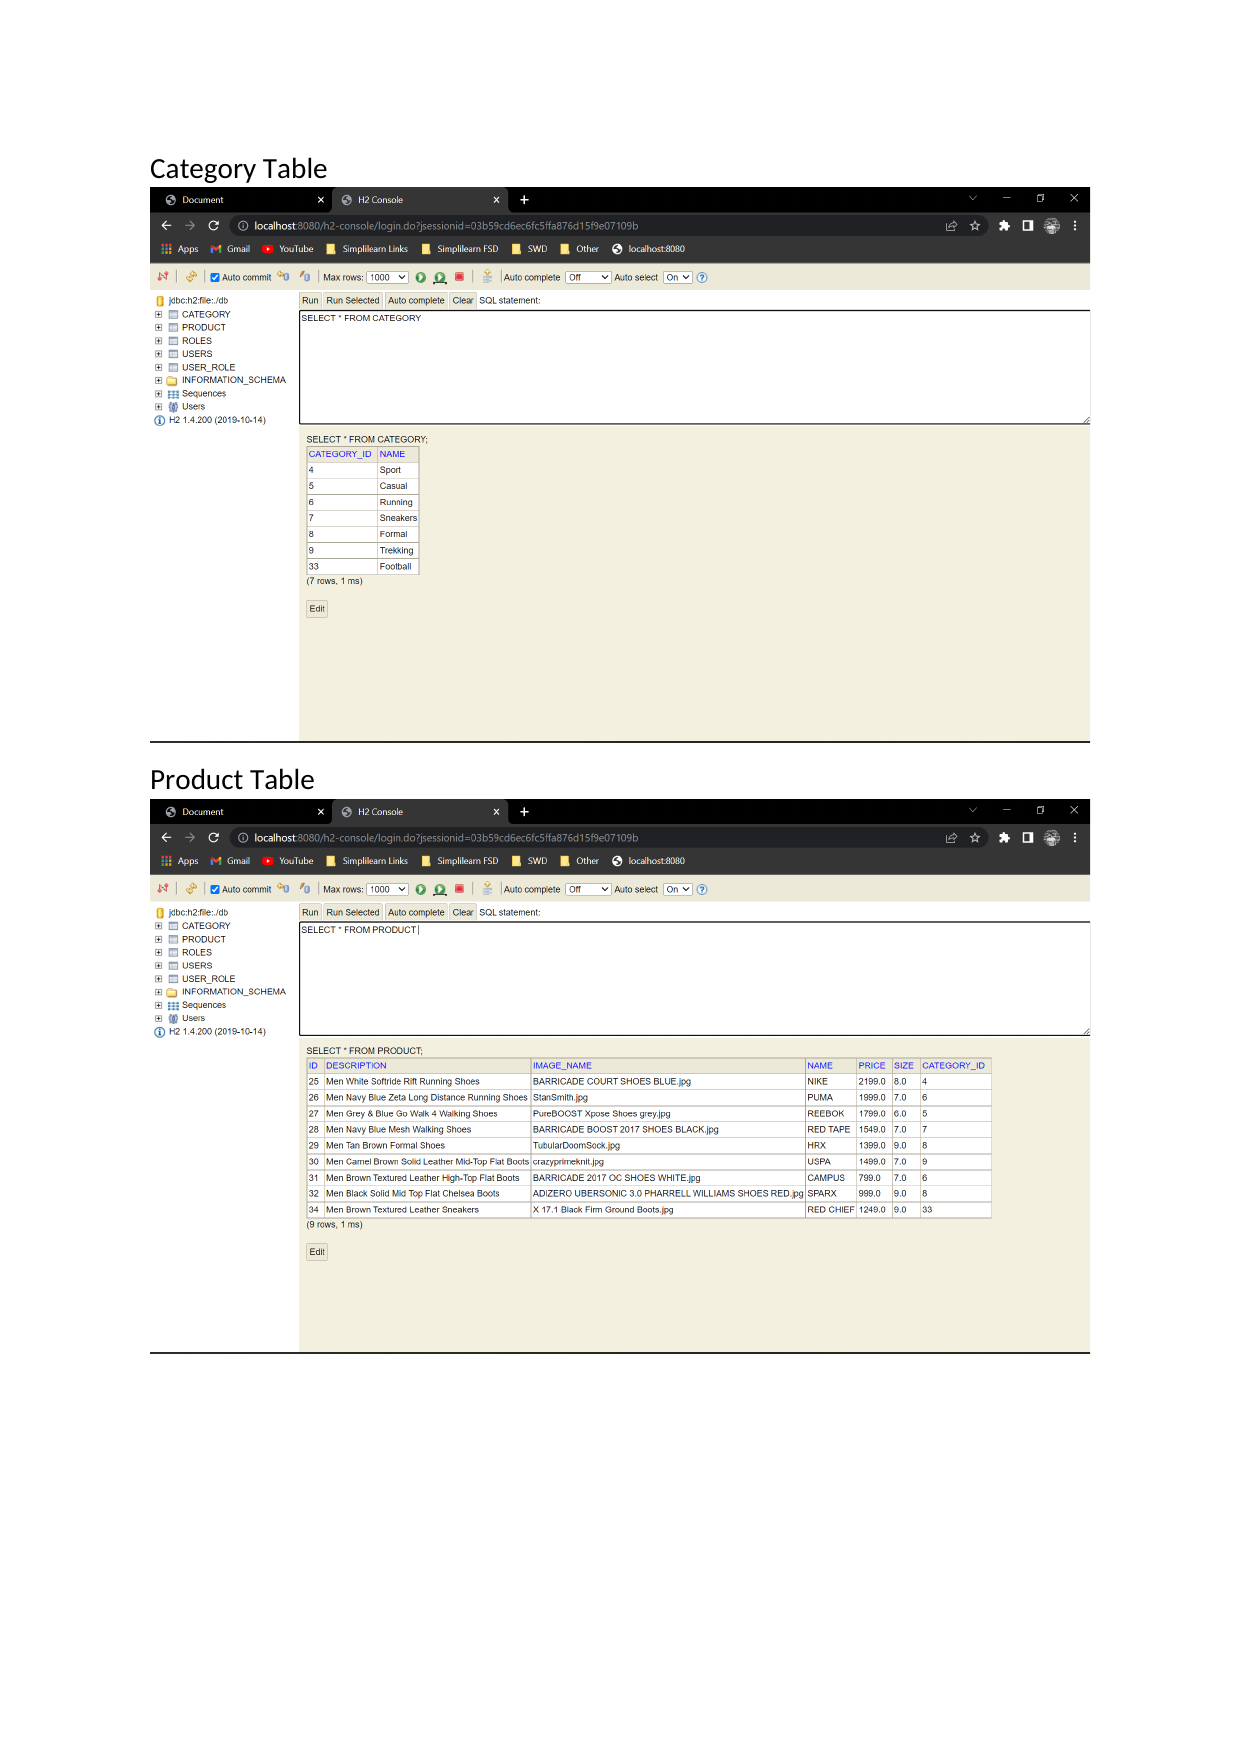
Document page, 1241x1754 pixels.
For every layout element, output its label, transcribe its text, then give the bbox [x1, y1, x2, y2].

picture [150, 187, 1091, 743]
picture [150, 799, 1091, 1354]
text Category Table [150, 150, 1090, 187]
text Product Table [150, 761, 1090, 799]
